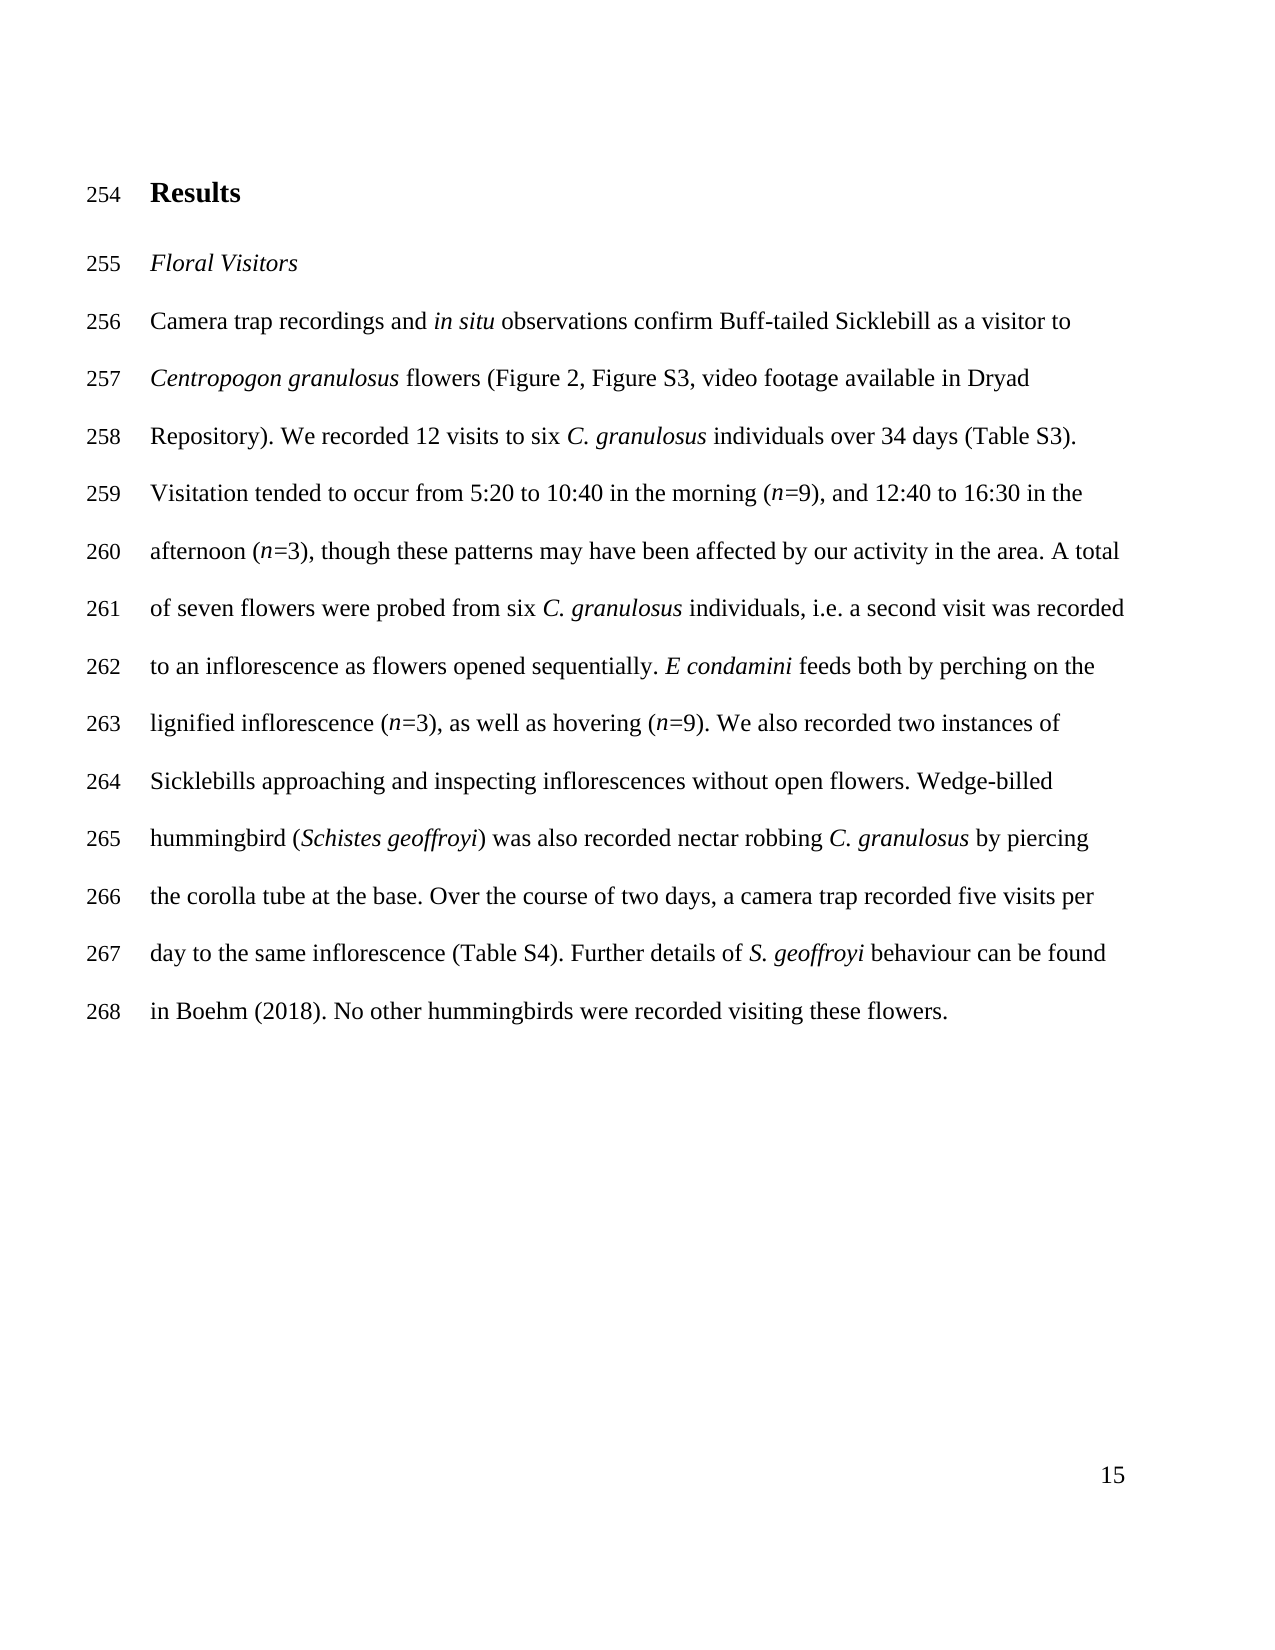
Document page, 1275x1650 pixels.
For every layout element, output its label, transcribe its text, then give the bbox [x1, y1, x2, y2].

text Floral Visitors [150, 248, 1125, 277]
subtitle Results [150, 175, 1125, 208]
text Camera trap recordings and in situ observations confirm Buff-tailed Sicklebill as a visitor to Centropogon granulosus flowers (Figure 2, Figure S3, video footage available in Dryad Repository). We recorded 12 visits to six C. granulosus individuals over 34 days (Table S3). Visitation tended to occur from 5:20 to 10:40 in the morning (=9), and 12:40 to 16:30 in the afternoon (=3), though these patterns may have been affected by our activity in the area. A total of seven flowers were probed from six C. granulosus individuals, i.e. a second visit was recorded to an inflorescence as flowers opened sequentially. E condamini feeds both by perching on the lignified inflorescence (=3), as well as hovering (=9). We also recorded two instances of Sicklebills approaching and inspecting inflorescences without open flowers. Wedge-billed hummingbird (Schistes geoffroyi) was also recorded nectar robbing C. granulosus by piercing the corolla tube at the base. Over the course of two days, a camera trap recorded five visits per day to the same inflorescence (Table S4). Further details of S. geoffroyi behaviour can be found in Boehm (2018). No other hummingbirds were recorded visiting these flowers. [150, 306, 1125, 1024]
